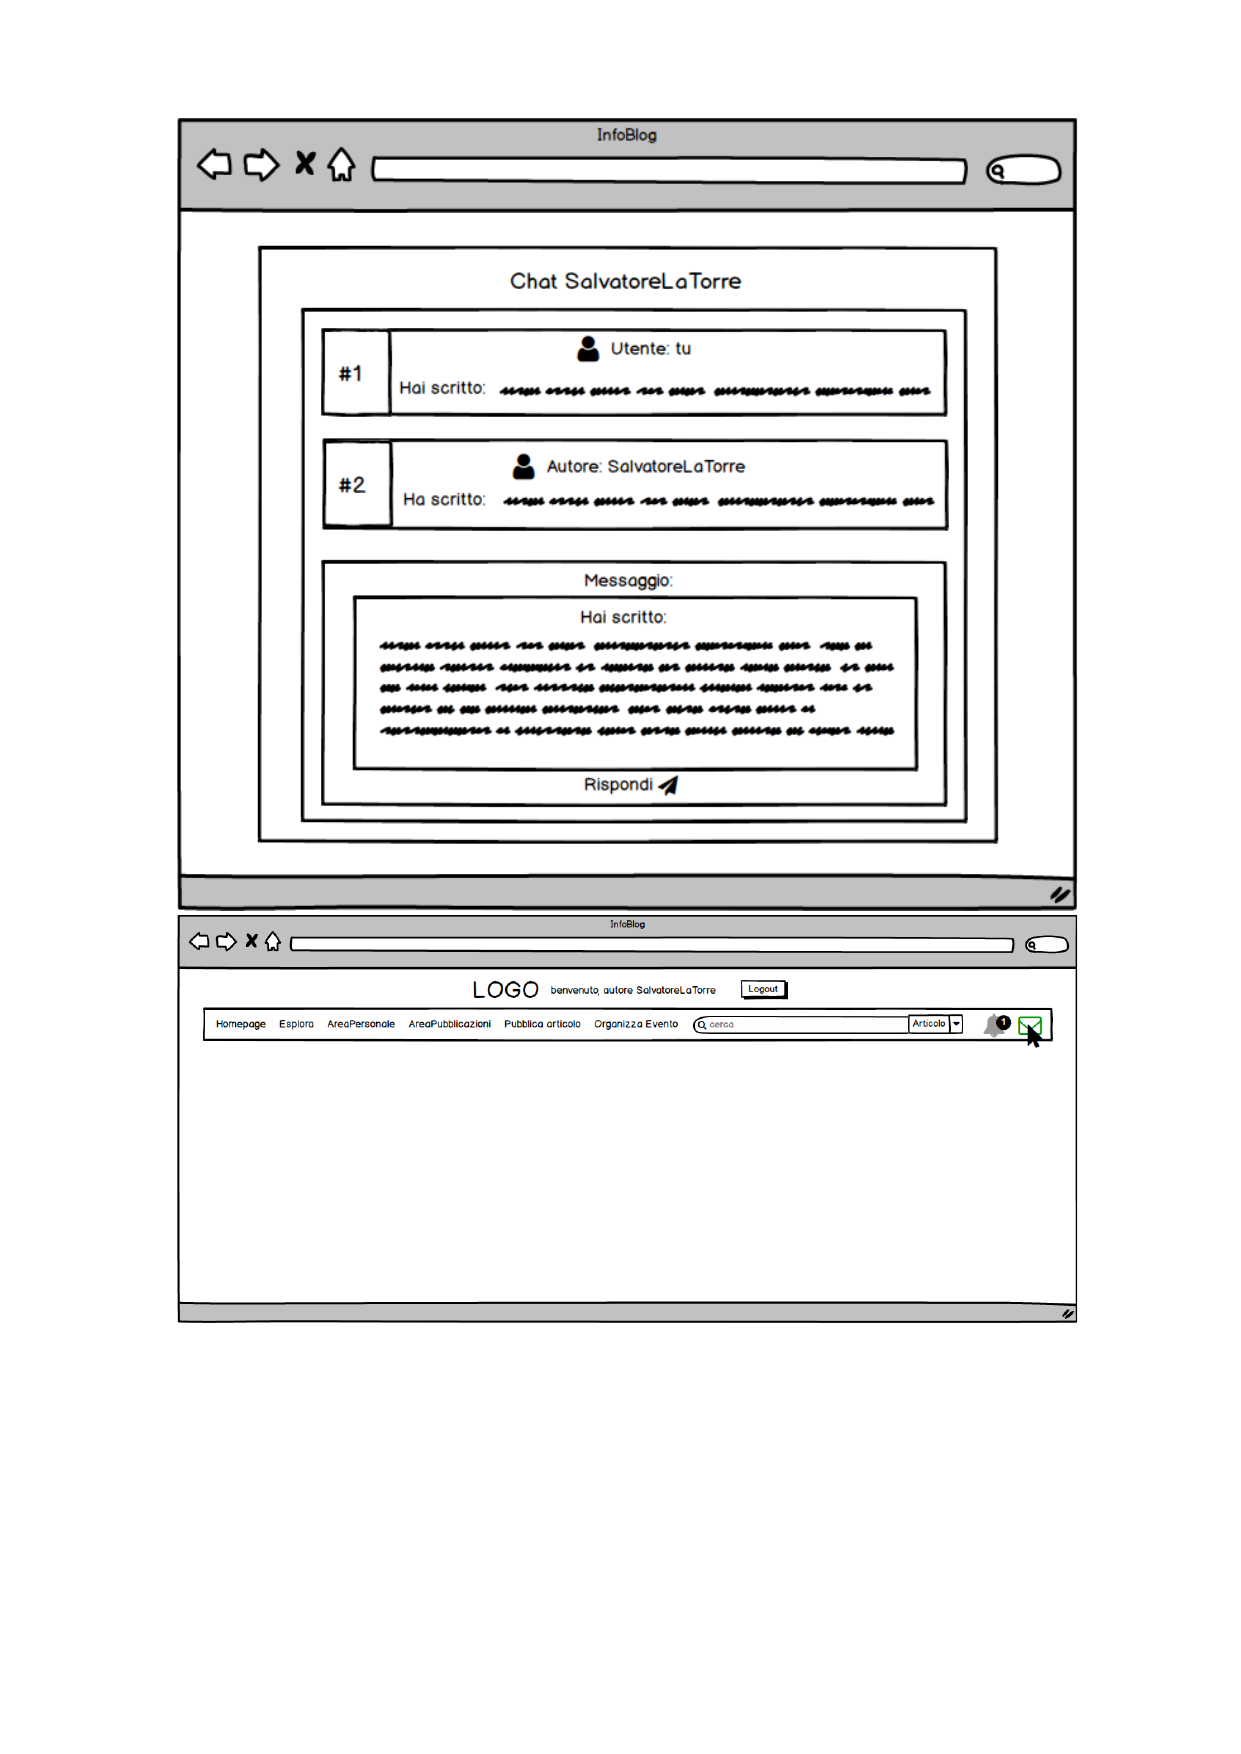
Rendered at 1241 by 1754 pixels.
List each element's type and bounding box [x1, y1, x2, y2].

picture [177, 118, 1078, 911]
picture [177, 915, 1078, 1323]
